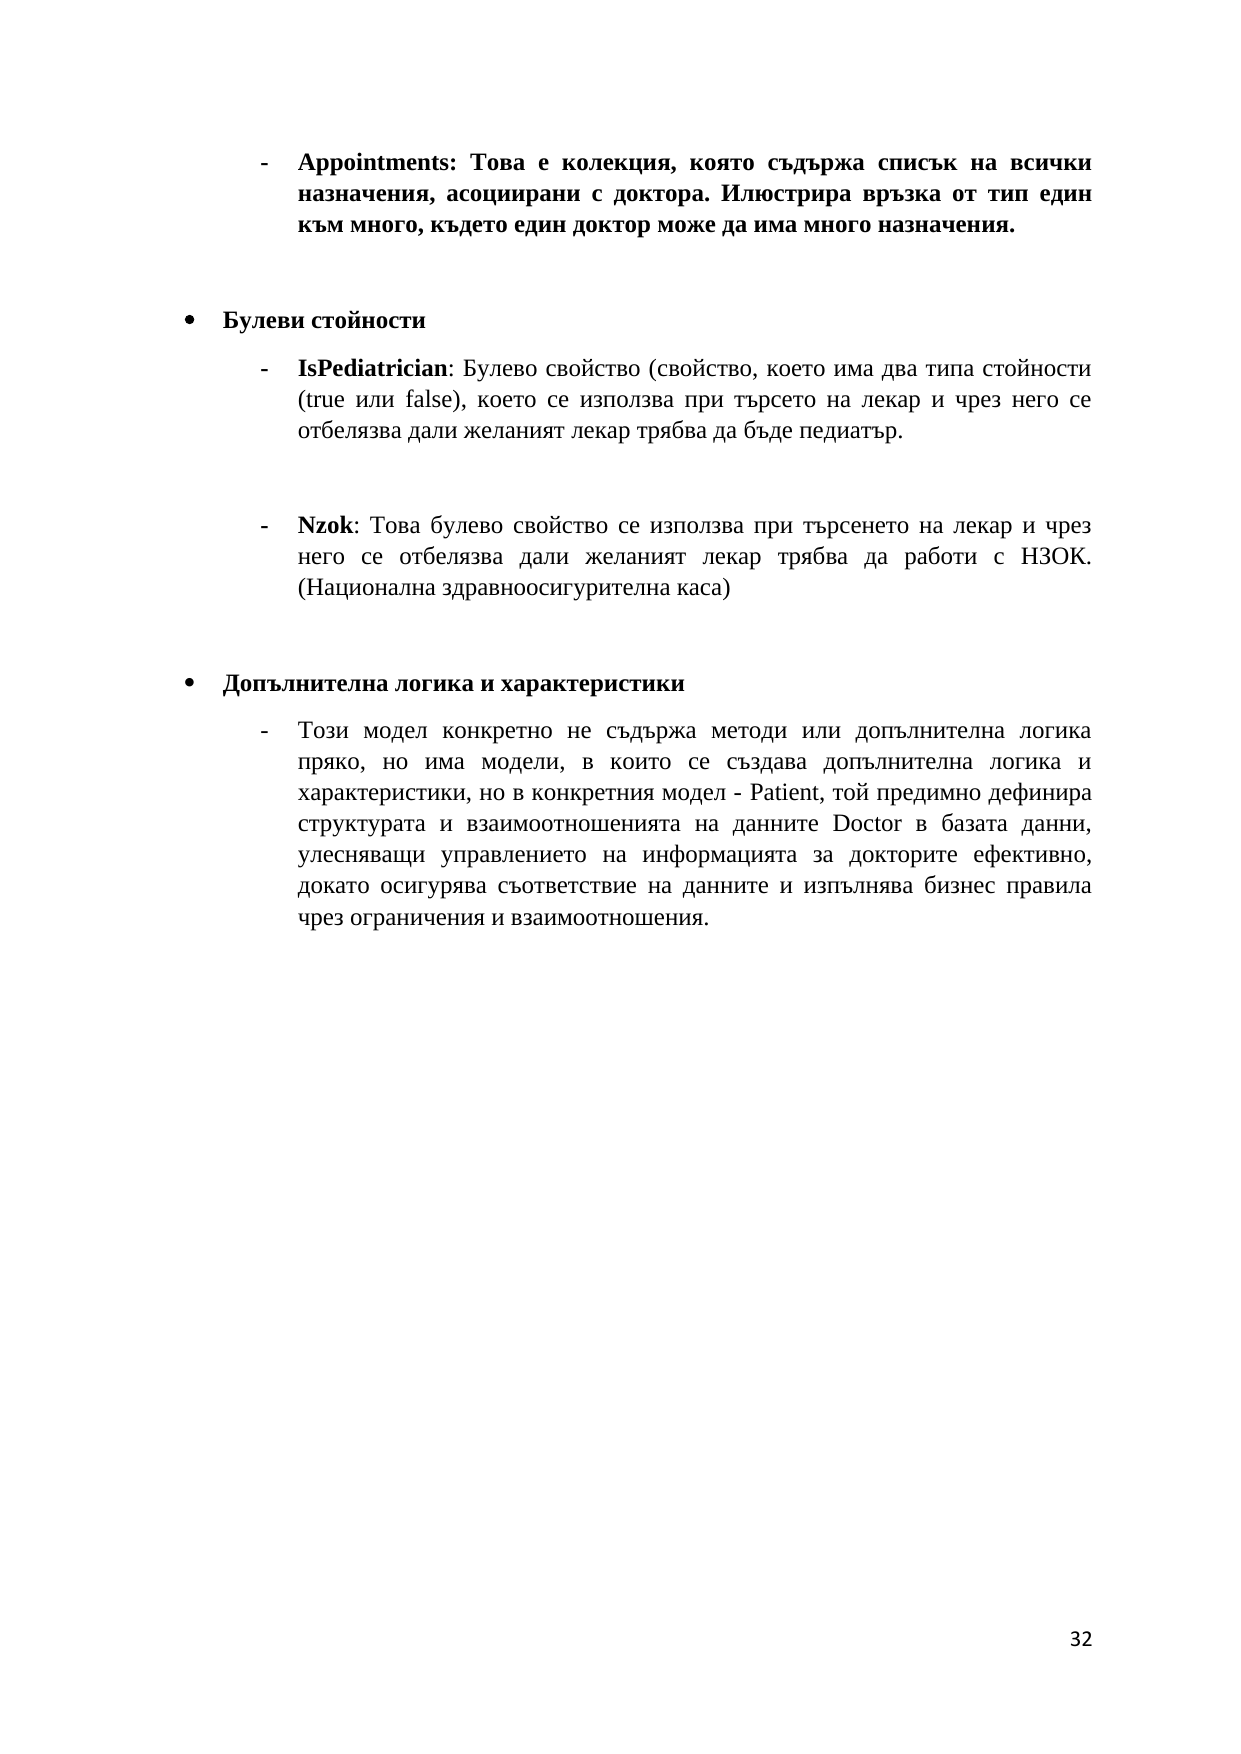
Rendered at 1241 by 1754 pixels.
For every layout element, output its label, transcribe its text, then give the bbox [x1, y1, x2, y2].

list Булеви стойности [185, 305, 1093, 334]
list Nzok: Това булево свойство се използва при търсенето на лекар и чрез него се отбелязва дали желаният лекар трябва да работи с НЗОК. (Национална здравноосигурителна каса) [260, 510, 1093, 601]
list Допълнителна логика и характеристики [185, 668, 1093, 696]
list Appointments: Това е колекция, която съдържа списък на всички назначения, асоциирани с доктора. Илюстрира връзка от тип един към много, където един доктор може да има много назначения. [260, 147, 1093, 238]
list Този модел конкретно не съдържа методи или допълнителна логика пряко, но има модели, в които се създава допълнителна логика и характеристики, но в конкретния модел - Patient, той предимно дефинира структурата и взаимоотношенията на данните Doctor в базата данни, улесняващи управлението на информацията за докторите ефективно, докато осигурява съответствие на данните и изпълнява бизнес правила чрез ограничения и взаимоотношения. [260, 715, 1093, 930]
list IsPediatrician: Булево свойство (свойство, което има два типа стойности (true или false), което се използва при търсето на лекар и чрез него се отбелязва дали желаният лекар трябва да бъде педиатър. [260, 353, 1093, 443]
